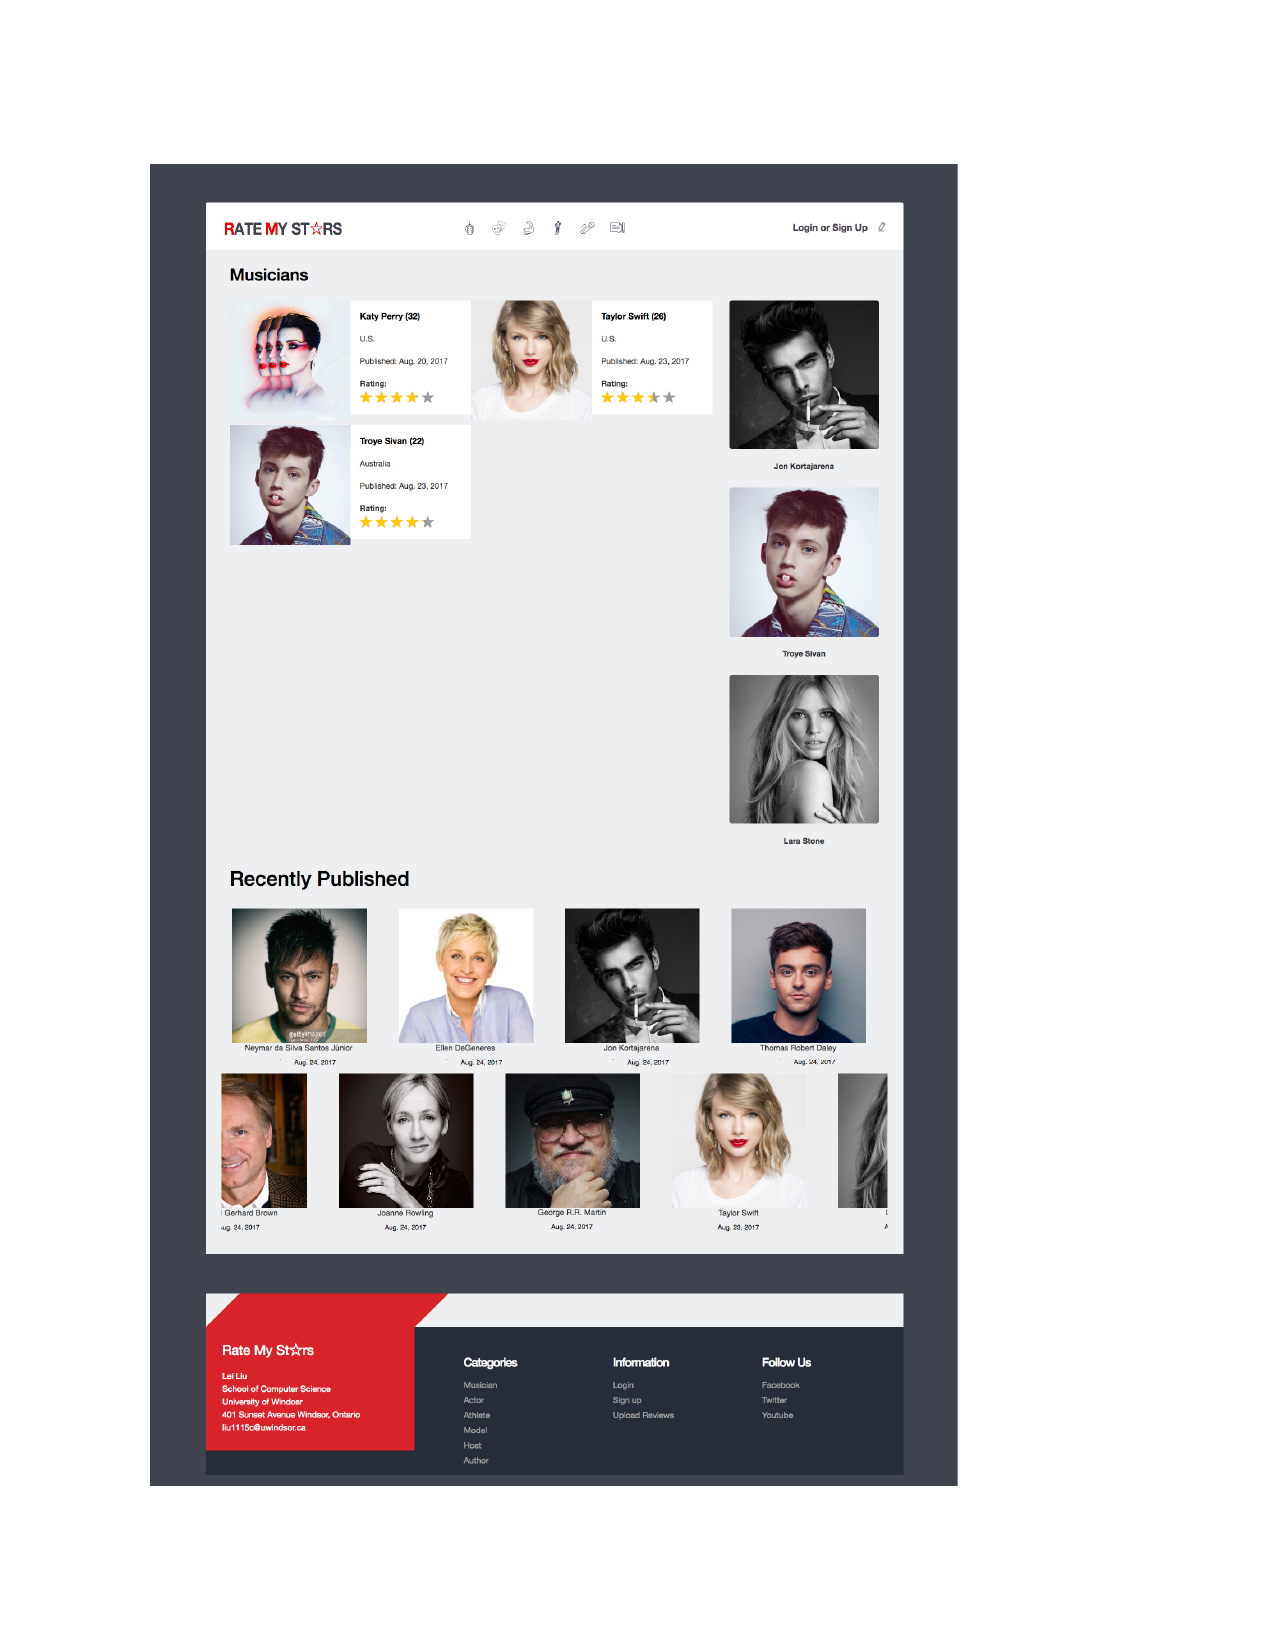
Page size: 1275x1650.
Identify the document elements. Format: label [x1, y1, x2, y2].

picture [150, 164, 958, 1486]
